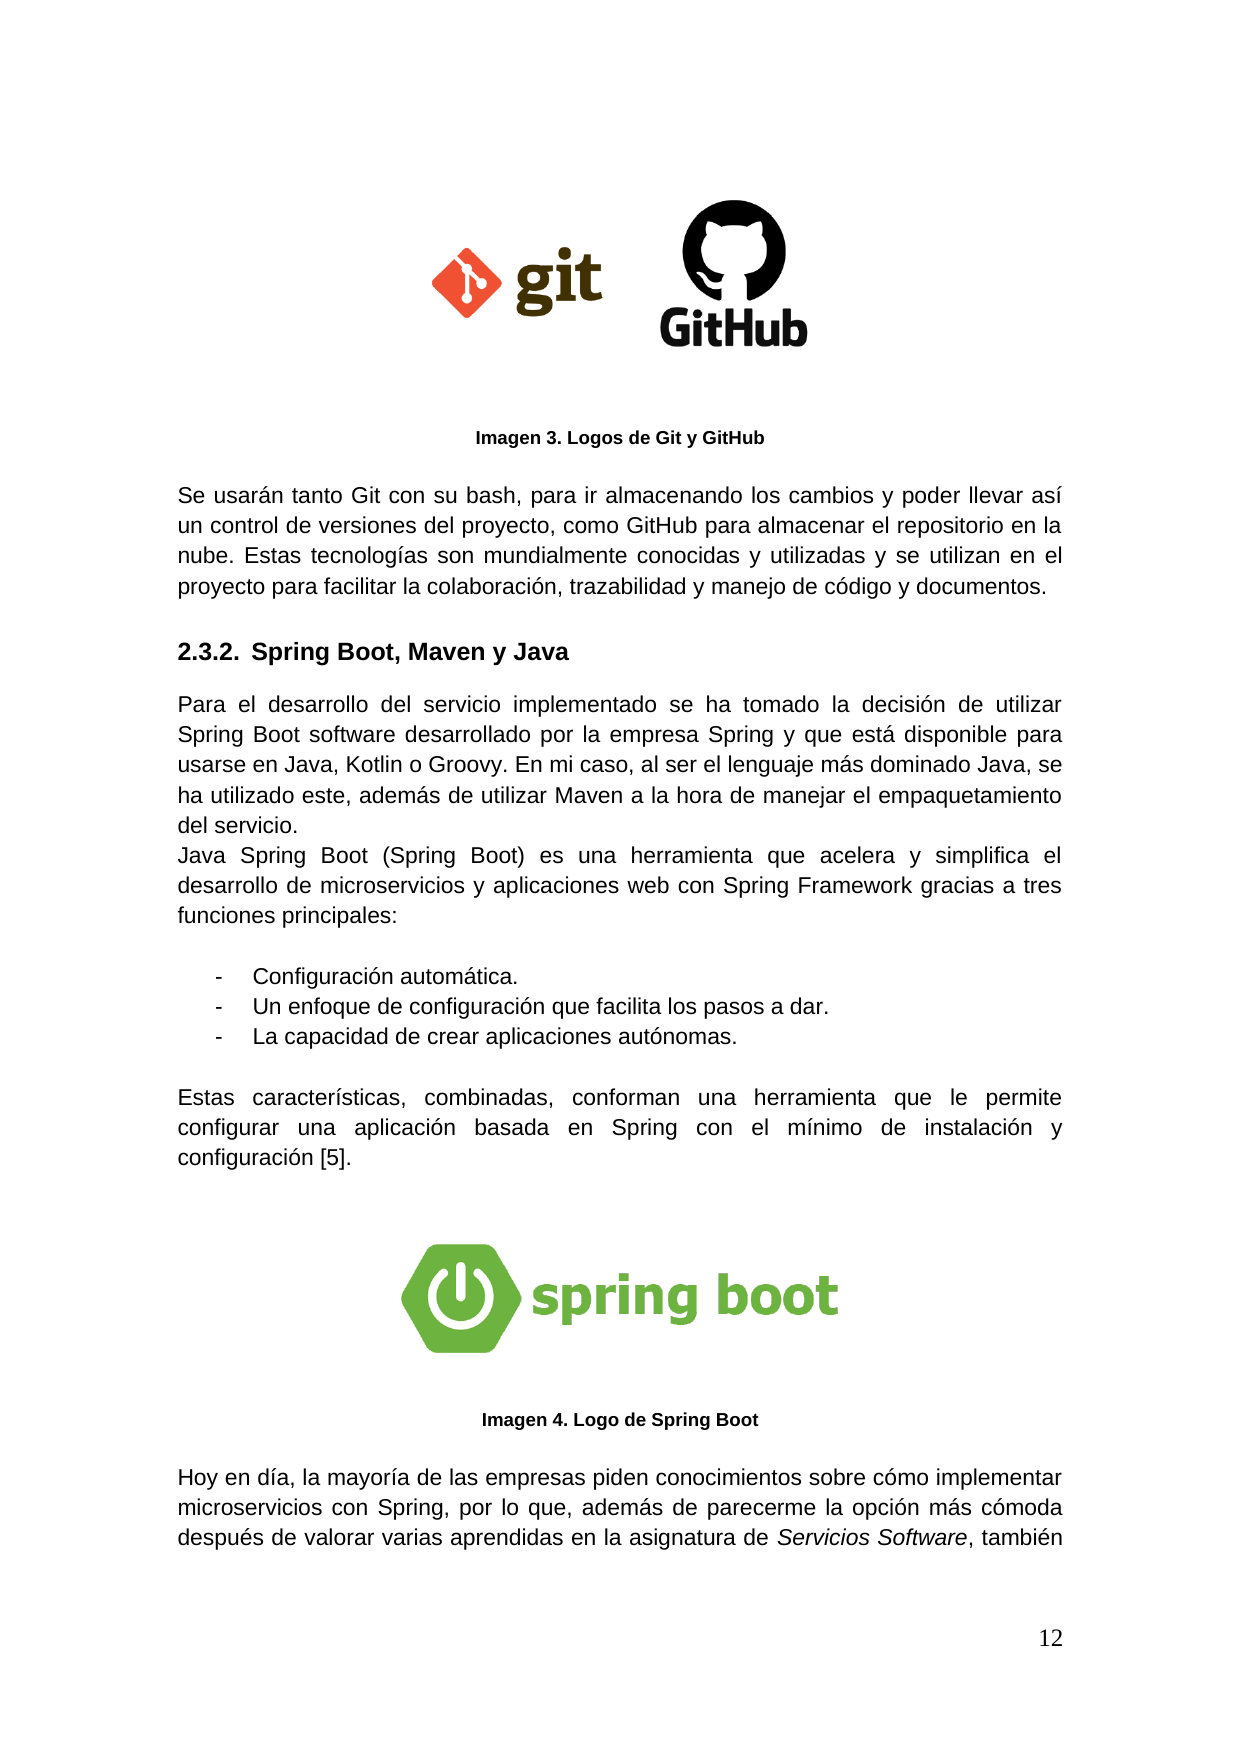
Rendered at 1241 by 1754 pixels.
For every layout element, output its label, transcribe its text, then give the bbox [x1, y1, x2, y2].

text Imagen 3. Logos de Git y GitHub [177, 427, 1063, 448]
text Para el desarrollo del servicio implementado se ha tomado la decisión de utilizar Spring Boot software desarrollado por la empresa Spring y que está disponible para usarse en Java, Kotlin o Groovy. En mi caso, al ser el lenguaje más dominado Java, se ha utilizado este, además de utilizar Maven a la hora de manejar el empaquetamiento del servicio. [177, 691, 1063, 838]
list La capacidad de crear aplicaciones autónomas. [215, 1023, 1063, 1049]
text Se usarán tanto Git con su bash, para ir almacenando los cambios y poder llevar así un control de versiones del proyecto, como GitHub para almacenar el repositorio en la nube. Estas tecnologías son mundialmente conocidas y utilizadas y se utilizan en el proyecto para facilitar la colaboración, trazabilidad y manejo de código y documentos. [177, 482, 1063, 599]
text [177, 1463, 1063, 1550]
text Java Spring Boot (Spring Boot) es una herramienta que acelera y simplifica el desarrollo de microservicios y aplicaciones web con Spring Framework gracias a tres funciones principales: [177, 842, 1063, 929]
picture [387, 1204, 854, 1405]
text Estas características, combinadas, conforman una herramienta que le permite configurar una aplicación basada en Spring con el mínimo de instalación y configuración [5]. [177, 1084, 1063, 1170]
subtitle Spring Boot, Maven y Java [177, 637, 1063, 666]
picture [375, 147, 865, 423]
list Un enfoque de configuración que facilita los pasos a dar. [215, 993, 1063, 1019]
list Configuración automática. [215, 963, 1063, 989]
text Imagen 4. Logo de Spring Boot [177, 1408, 1063, 1430]
